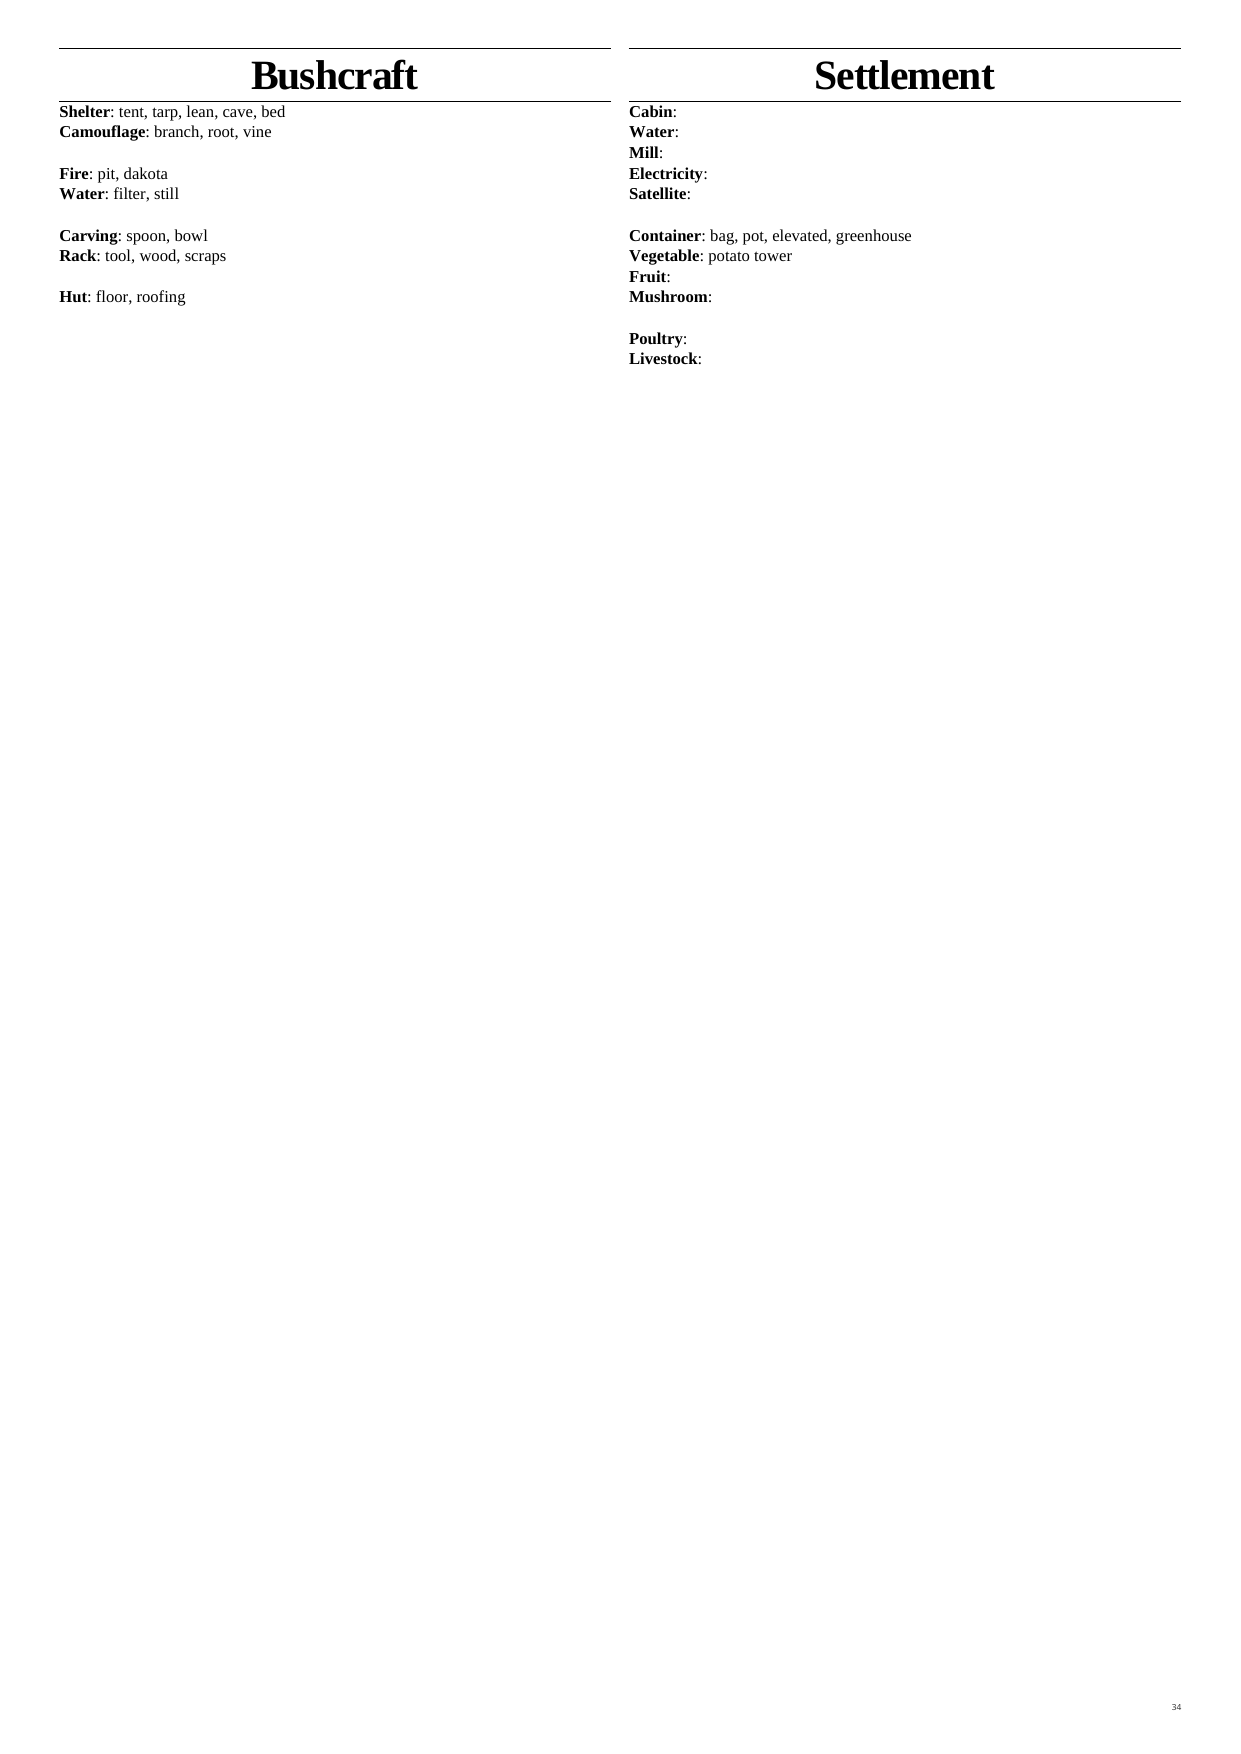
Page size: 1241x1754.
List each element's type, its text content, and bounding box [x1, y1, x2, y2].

text Livestock: [629, 349, 1181, 368]
text Rack: tool, wood, scraps [59, 246, 611, 265]
text Poultry: [629, 328, 1181, 348]
subtitle Settlement [629, 49, 1181, 101]
text Water: [629, 122, 1181, 141]
text Shelter: tent, tarp, lean, cave, bed [59, 102, 611, 121]
text Cabin: [629, 102, 1181, 121]
text Container: bag, pot, elevated, greenhouse [629, 225, 1181, 244]
text Fruit: [629, 267, 1181, 286]
text Water: filter, still [59, 184, 611, 203]
text Hut: floor, roofing [59, 287, 611, 306]
text Electricity: [629, 163, 1181, 183]
text Mushroom: [629, 287, 1181, 306]
text Vegetable: potato tower [629, 246, 1181, 265]
text Fire: pit, dakota [59, 163, 611, 183]
text Camouflage: branch, root, vine [59, 122, 611, 141]
text Satellite: [629, 184, 1181, 203]
text Mill: [629, 143, 1181, 162]
subtitle Bushcraft [59, 49, 611, 101]
text Carving: spoon, bowl [59, 225, 611, 244]
